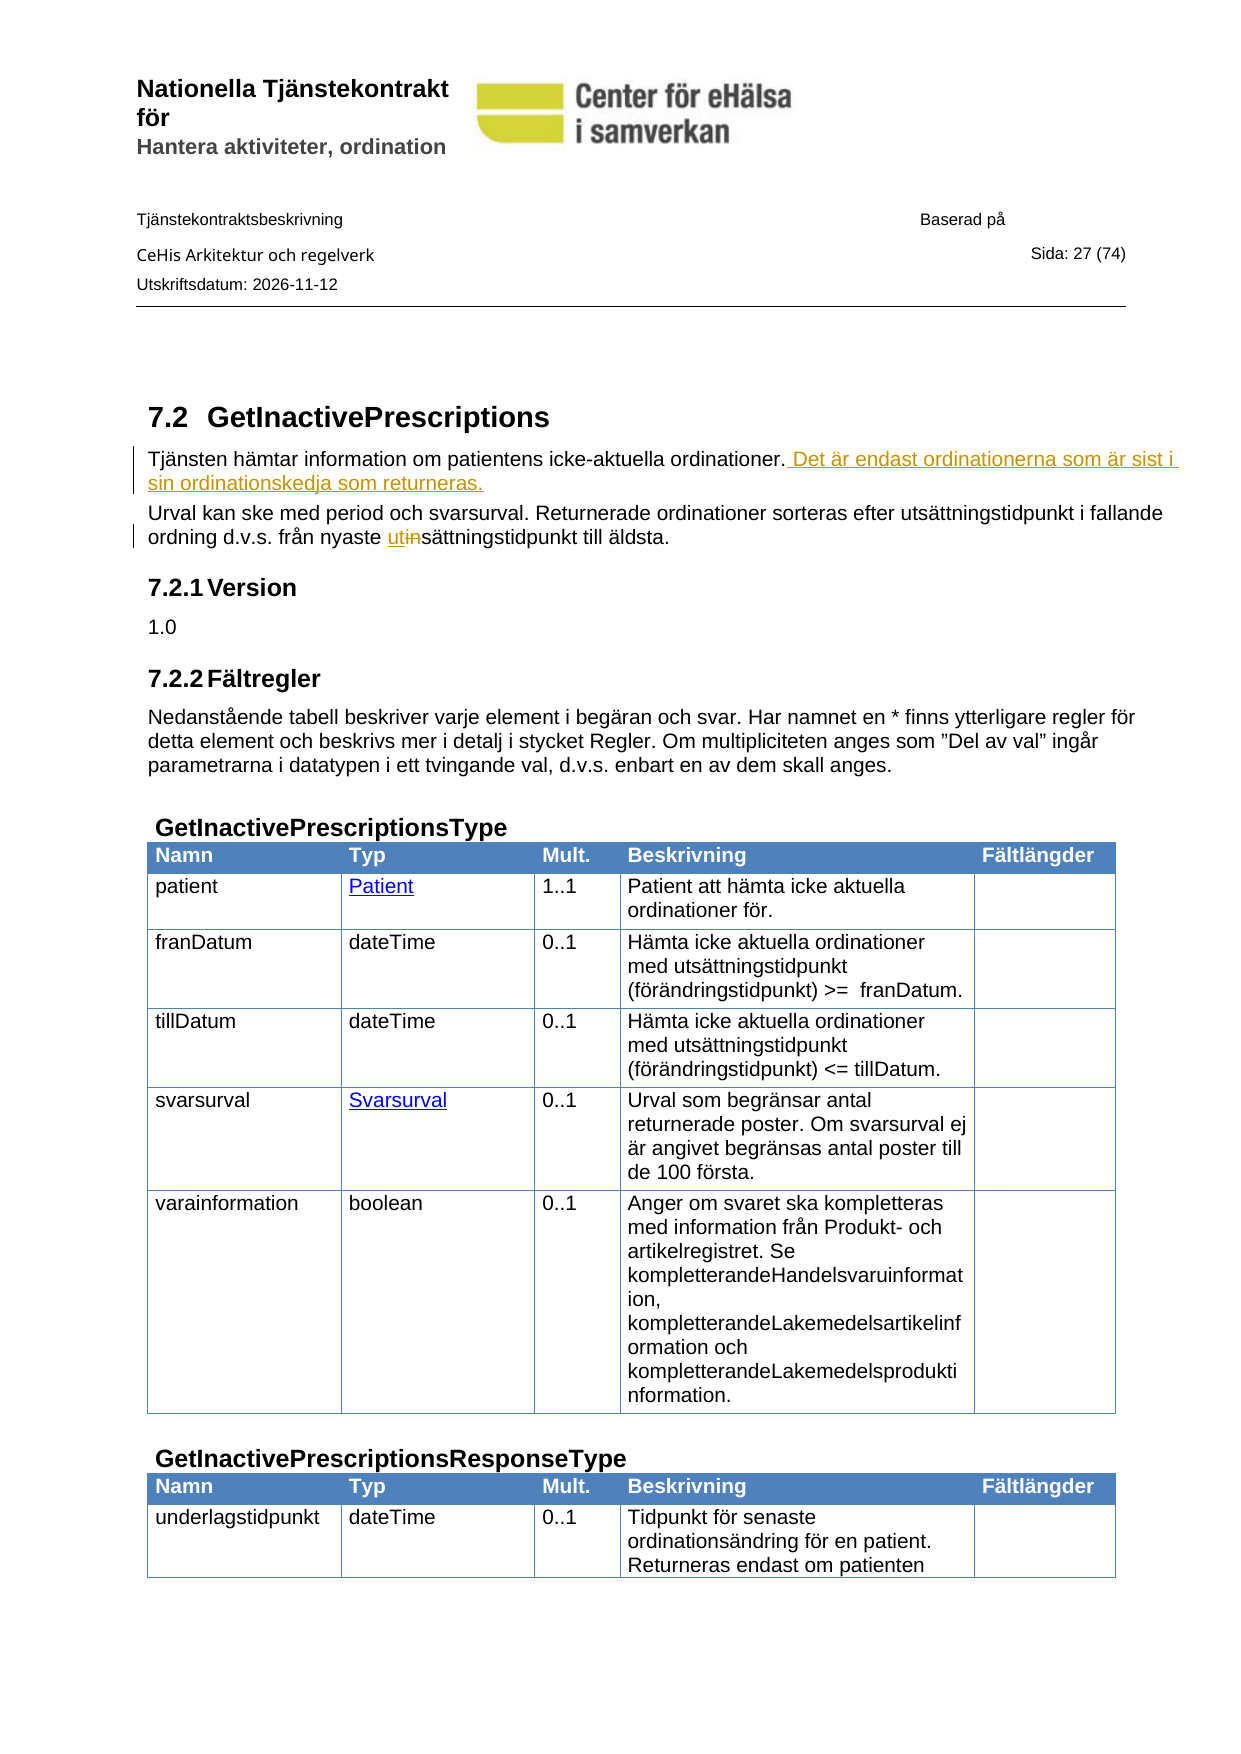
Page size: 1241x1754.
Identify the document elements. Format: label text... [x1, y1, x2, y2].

table_cell dateTime [342, 930, 534, 1008]
table_cell patient [148, 874, 341, 928]
table_cell Tidpunkt för senaste ordinationsändring för en patient. Returneras endast om patienten finns i NOD. [621, 1505, 974, 1577]
table_header Fältlängder [975, 843, 1115, 873]
table_cell franDatum [148, 930, 341, 1008]
table_cell Hämta icke aktuella ordinationer med utsättningstidpunkt (förändringstidpunkt) >= franDatum. [621, 930, 974, 1008]
table_cell svarsurval [148, 1088, 341, 1190]
table_header Beskrivning [621, 843, 974, 873]
table_header Mult. [535, 843, 620, 873]
table_cell underlagstidpunkt [148, 1505, 341, 1577]
table_cell Patient att hämta icke aktuella ordinationer för. [621, 874, 974, 928]
table_cell varainformation [148, 1191, 341, 1413]
subtitle Version [148, 573, 1181, 602]
table_cell tillDatum [148, 1009, 341, 1087]
table_cell 0..1 [535, 1505, 620, 1577]
table_cell boolean [342, 1191, 534, 1413]
table_header Namn [148, 1474, 341, 1504]
text Tjänsten hämtar information om patientens icke-aktuella ordinationer. [148, 446, 1181, 494]
table_header Mult. [535, 1474, 620, 1504]
table_cell 0..1 [535, 1009, 620, 1087]
table_header Typ [342, 843, 534, 873]
table_cell Urval som begränsar antal returnerade poster. Om svarsurval ej är angivet begränsas antal poster till de 100 första. [621, 1088, 974, 1190]
text Urval kan ske med period och svarsurval. Returnerade ordinationer sorteras efter utsättningstidpunkt i fallande ordning d.v.s. från nyaste sättningstidpunkt till äldsta. [148, 501, 1181, 548]
table_cell Hämta icke aktuella ordinationer med utsättningstidpunkt (förändringstidpunkt) <= tillDatum. [621, 1009, 974, 1087]
table_cell dateTime [342, 1009, 534, 1087]
table_cell Anger om svaret ska kompletteras med information från Produkt- och artikelregistret. Se kompletterandeHandelsvaruinformation, kompletterandeLakemedelsartikelinformation och kompletterandeLakemedelsproduktinformation. [621, 1191, 974, 1413]
table_cell [975, 1009, 1115, 1087]
table_cell 0..1 [535, 1088, 620, 1190]
table_cell [975, 1191, 1115, 1413]
table_cell [975, 930, 1115, 1008]
table_cell 1..1 [535, 874, 620, 928]
table_cell Svarsurval [342, 1088, 534, 1190]
table_cell 0..1 [535, 930, 620, 1008]
table_cell [975, 874, 1115, 928]
table_cell [975, 1505, 1115, 1577]
table_header Fältlängder [975, 1474, 1115, 1504]
table_cell Patient [342, 874, 534, 928]
text GetInactivePrescriptionsType [148, 813, 1181, 842]
table_header Namn [148, 843, 341, 873]
text GetInactivePrescriptionsResponseType [148, 1444, 1181, 1473]
table_cell dateTime [342, 1505, 534, 1577]
text 1.0 [148, 615, 1181, 639]
table_header Typ [342, 1474, 534, 1504]
subtitle GetInactivePrescriptions [148, 400, 1181, 434]
table_header Beskrivning [621, 1474, 974, 1504]
table_cell 0..1 [535, 1191, 620, 1413]
table_cell [975, 1088, 1115, 1190]
text Nedanstående tabell beskriver varje element i begäran och svar. Har namnet en * finns ytterligare regler för detta element och beskrivs mer i detalj i stycket Regler. Om multipliciteten anges som ”Del av val” ingår parametrarna i datatypen i ett tvingande val, d.v.s. enbart en av dem skall anges. [148, 705, 1181, 777]
subtitle Fältregler [148, 664, 1181, 692]
picture [471, 78, 797, 151]
